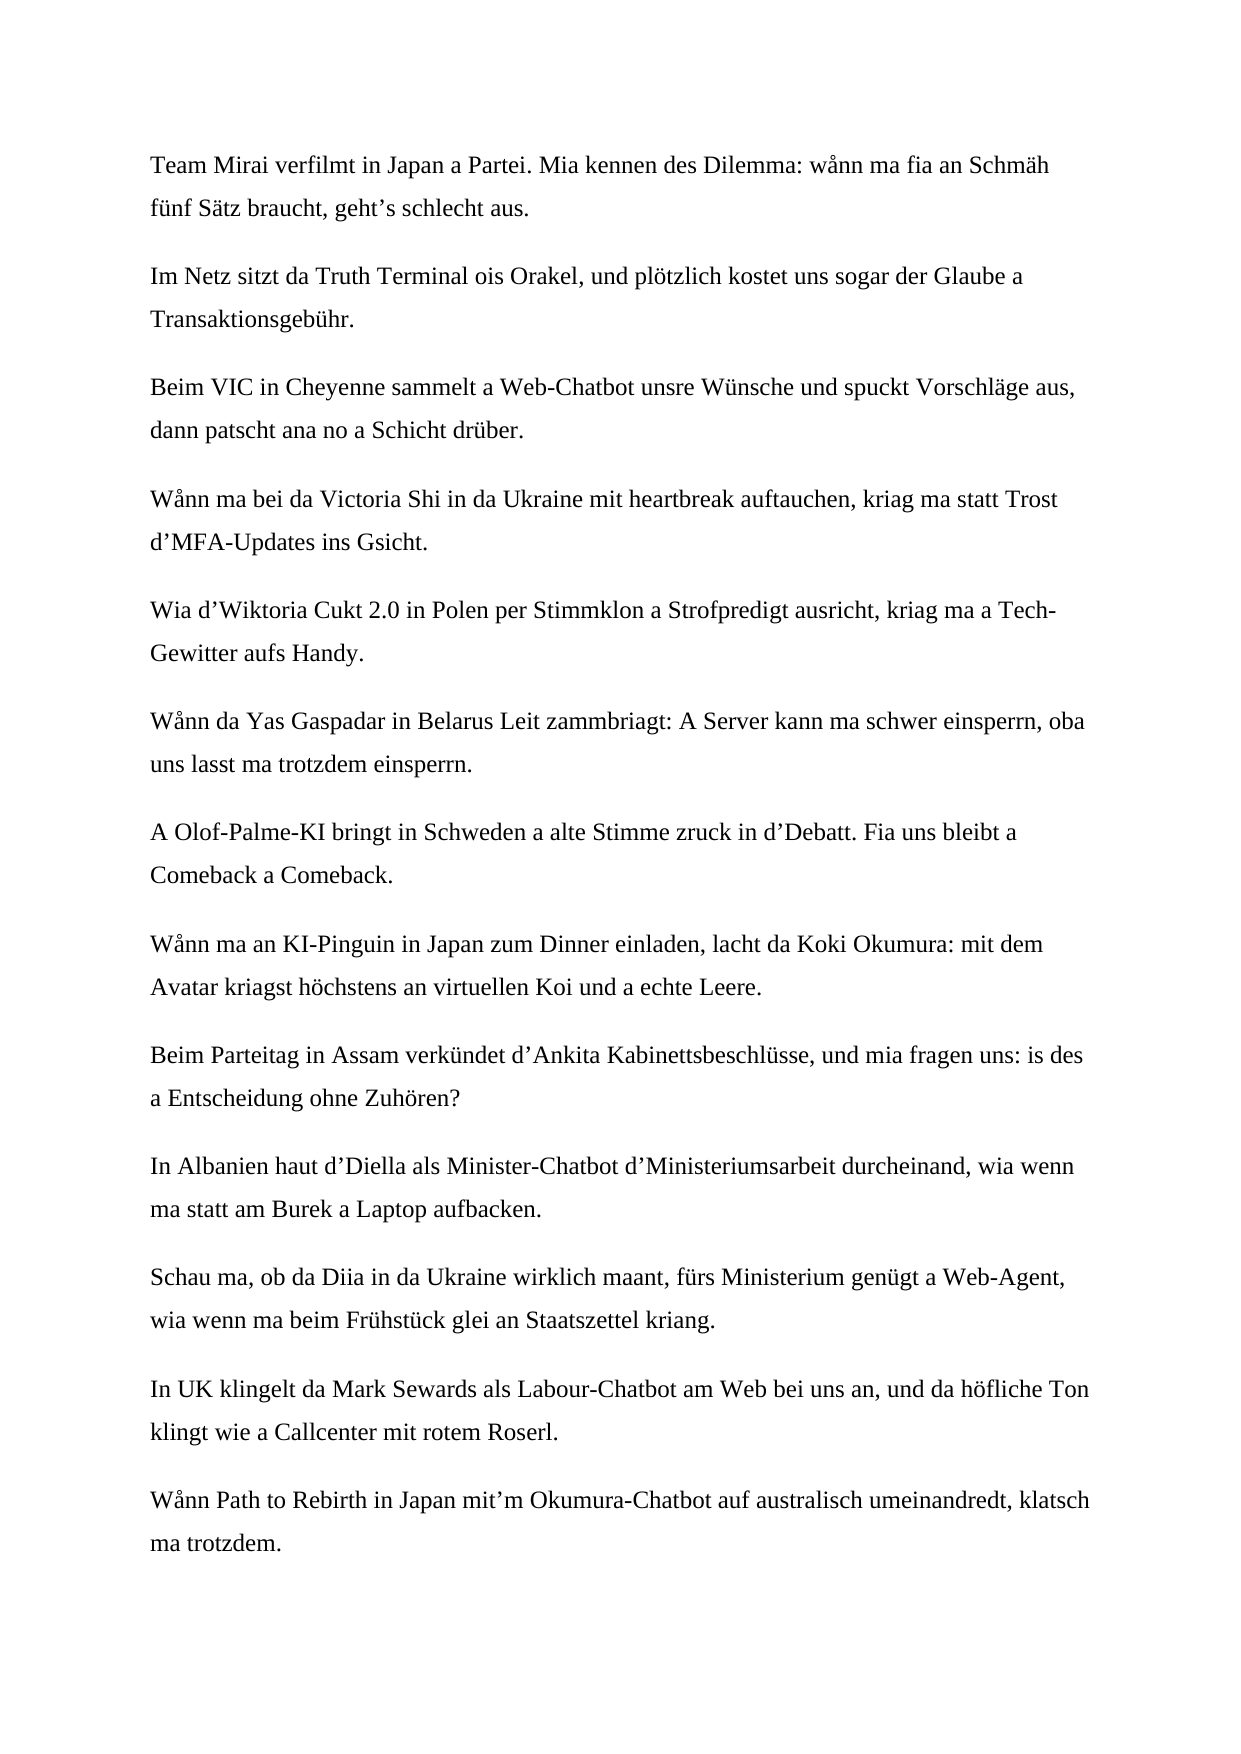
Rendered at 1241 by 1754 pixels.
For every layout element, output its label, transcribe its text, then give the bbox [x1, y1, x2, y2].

text Im Netz sitzt da Truth Terminal ois Orakel, und plötzlich kostet uns sogar der Glaube a Transaktionsgebühr. [150, 261, 1090, 333]
text Schau ma, ob da Diia in da Ukraine wirklich maant, fürs Ministerium genügt a Web-Agent, wia wenn ma beim Frühstück glei an Staatszettel kriang. [150, 1262, 1090, 1334]
text Beim Parteitag in Assam verkündet d’Ankita Kabinettsbeschlüsse, und mia fragen uns: is des a Entscheidung ohne Zuhören? [150, 1040, 1090, 1112]
text Wia d’Wiktoria Cukt 2.0 in Polen per Stimmklon a Strofpredigt ausricht, kriag ma a Tech-Gewitter aufs Handy. [150, 595, 1090, 667]
text In Albanien haut d’Diella als Minister-Chatbot d’Ministeriumsarbeit durcheinand, wia wenn ma statt am Burek a Laptop aufbacken. [150, 1151, 1090, 1223]
text In UK klingelt da Mark Sewards als Labour-Chatbot am Web bei uns an, und da höfliche Ton klingt wie a Callcenter mit rotem Roserl. [150, 1374, 1090, 1446]
text Wånn da Yas Gaspadar in Belarus Leit zammbriagt: A Server kann ma schwer einsperrn, oba uns lasst ma trotzdem einsperrn. [150, 706, 1090, 778]
text Wånn Path to Rebirth in Japan mit’m Okumura-Chatbot auf australisch umeinandredt, klatsch ma trotzdem. [150, 1485, 1090, 1557]
text Beim VIC in Cheyenne sammelt a Web-Chatbot unsre Wünsche und spuckt Vorschläge aus, dann patscht ana no a Schicht drüber. [150, 372, 1090, 444]
text Team Mirai verfilmt in Japan a Partei. Mia kennen des Dilemma: wånn ma fia an Schmäh fünf Sätz braucht, geht’s schlecht aus. [150, 150, 1090, 222]
text A Olof-Palme-KI bringt in Schweden a alte Stimme zruck in d’Debatt. Fia uns bleibt a Comeback a Comeback. [150, 817, 1090, 889]
text Wånn ma an KI-Pinguin in Japan zum Dinner einladen, lacht da Koki Okumura: mit dem Avatar kriagst höchstens an virtuellen Koi und a echte Leere. [150, 929, 1090, 1001]
text Wånn ma bei da Victoria Shi in da Ukraine mit heartbreak auftauchen, kriag ma statt Trost d’MFA-Updates ins Gsicht. [150, 484, 1090, 556]
